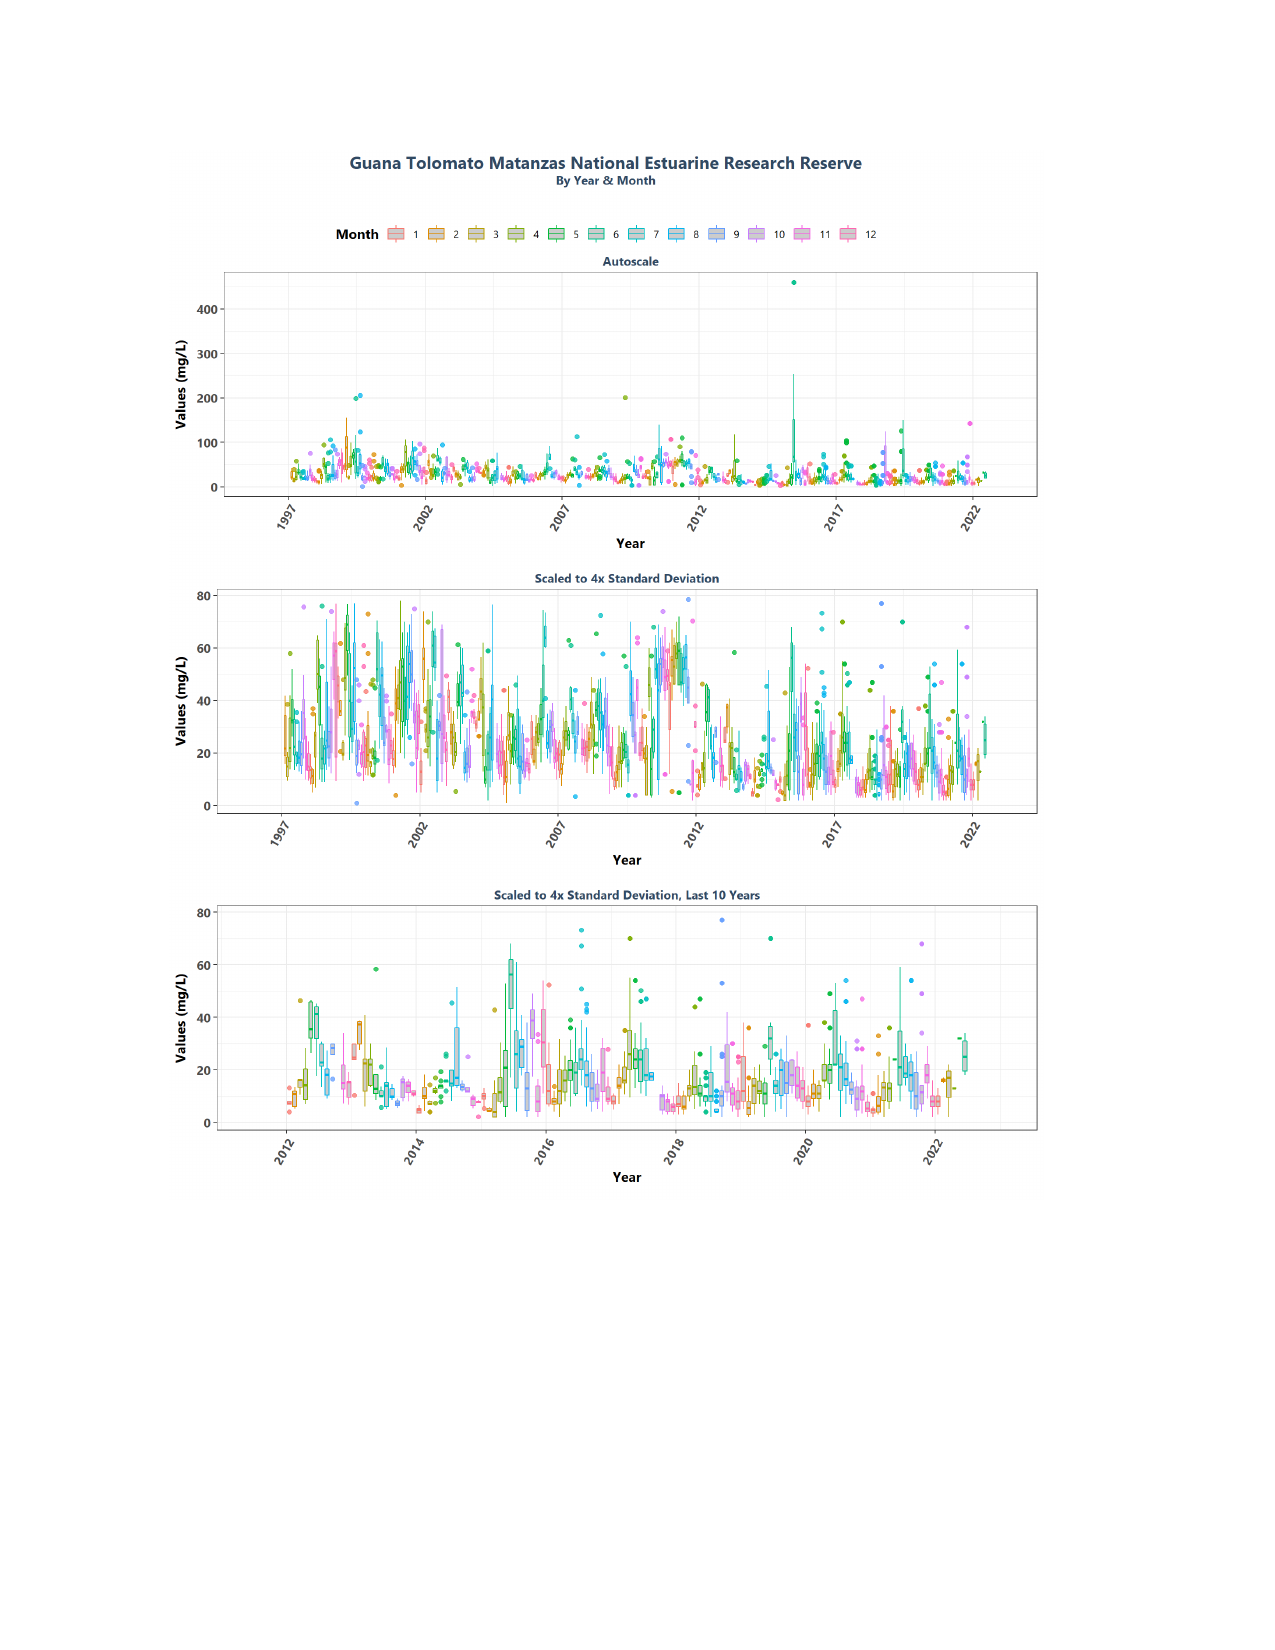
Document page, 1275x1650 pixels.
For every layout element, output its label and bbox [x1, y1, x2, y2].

picture [168, 150, 1044, 1200]
